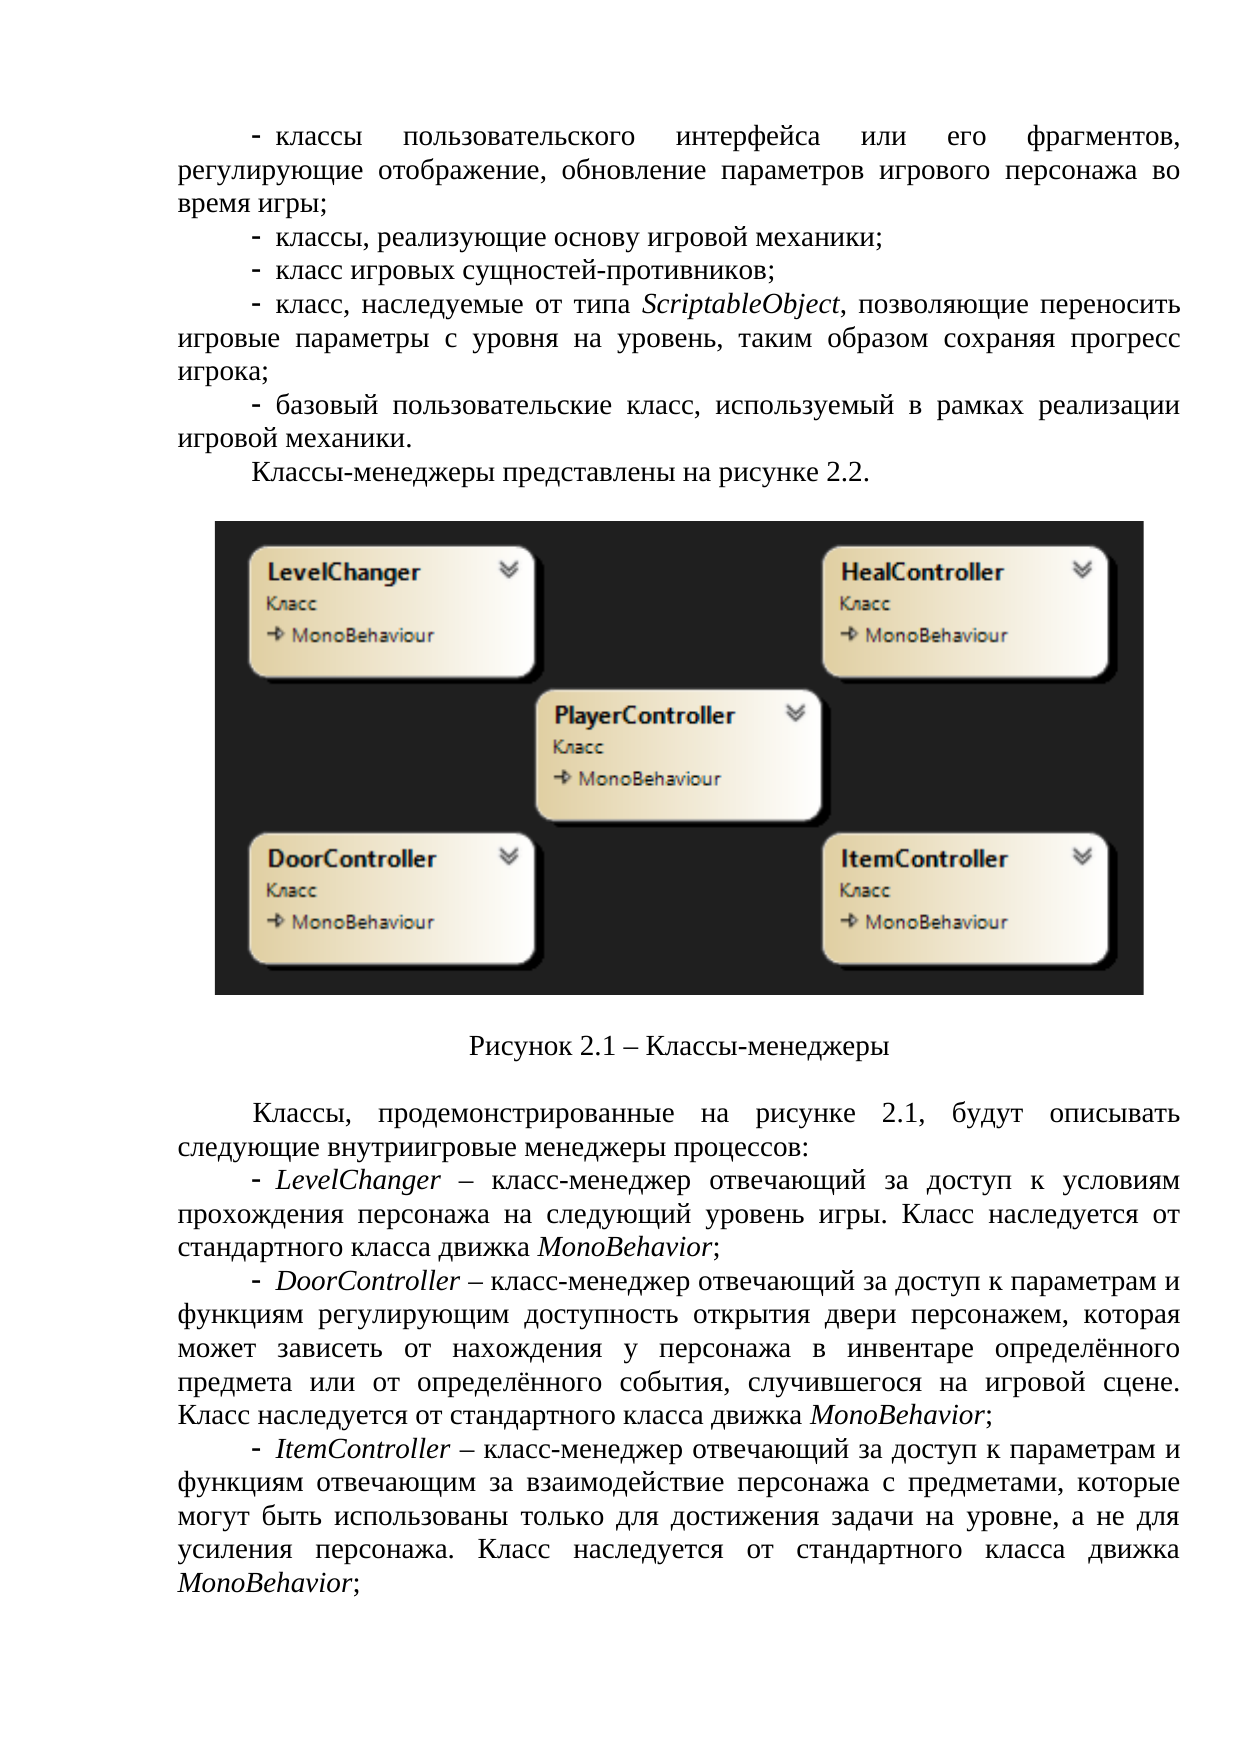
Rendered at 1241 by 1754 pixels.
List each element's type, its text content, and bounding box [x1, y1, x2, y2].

list классы пользовательского интерфейса или его фрагментов, регулирующие отображение, обновление параметров игрового персонажа во время игры; [177, 118, 1181, 219]
list класс, наследуемые от типа ScriptableObject, позволяющие переносить игровые параметры с уровня на уровень, таким образом сохраняя прогресс игрока; [177, 286, 1181, 387]
list Классы-менеджеры представлены на рисунке 2.2. [177, 454, 1181, 488]
list класс игровых сущностей-противников; [177, 252, 1181, 286]
text Классы, продемонстрированные на рисунке 2.1, будут описывать следующие внутриигровые менеджеры процессов: [177, 1095, 1181, 1162]
list ItemController – класс-менеджер отвечающий за доступ к параметрам и функциям отвечающим за взаимодействие персонажа с предметами, которые могут быть использованы только для достижения задачи на уровне, а не для усиления персонажа. Класс наследуется от стандартного класса движка MonoBehavior; [177, 1431, 1181, 1599]
picture [214, 521, 1144, 995]
list классы, реализующие основу игровой механики; [177, 219, 1181, 252]
list базовый пользовательские класс, используемый в рамках реализации игровой механики. [177, 387, 1181, 454]
list LevelChanger – класс-менеджер отвечающий за доступ к условиям прохождения персонажа на следующий уровень игры. Класс наследуется от стандартного класса движка MonoBehavior; [177, 1162, 1181, 1263]
text Рисунок 2.1 – Классы-менеджеры [177, 1028, 1181, 1062]
list DoorController – класс-менеджер отвечающий за доступ к параметрам и функциям регулирующим доступность открытия двери персонажем, которая может зависеть от нахождения у персонажа в инвентаре определённого предмета или от определённого события, случившегося на игровой сцене. Класс наследуется от стандартного класса движка MonoBehavior; [177, 1263, 1181, 1431]
